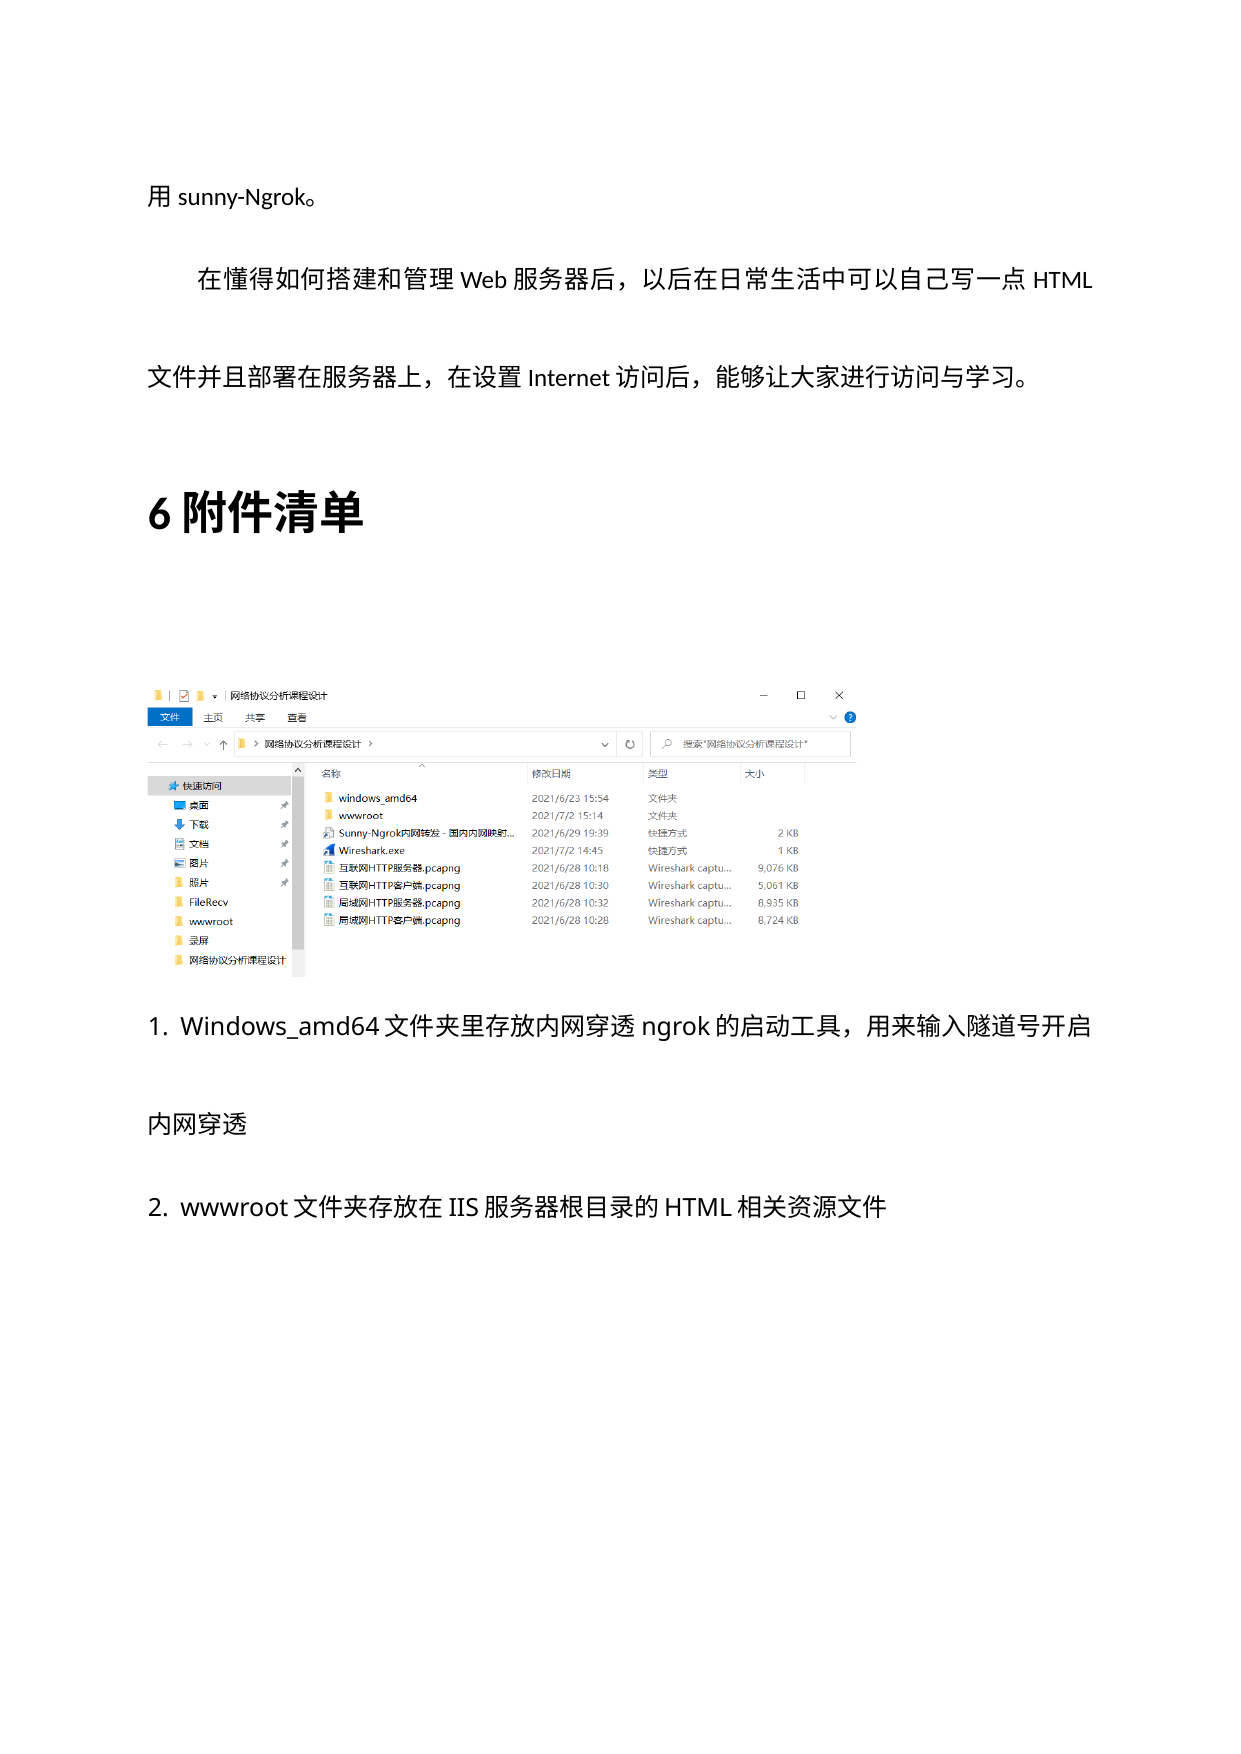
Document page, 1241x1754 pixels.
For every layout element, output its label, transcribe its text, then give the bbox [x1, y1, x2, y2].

picture [147, 686, 857, 977]
list Windows_amd64文件夹里存放内网穿透ngrok的启动工具，用来输入隧道号开启内网穿透 [148, 992, 1092, 1155]
subtitle 6 附件清单 [148, 461, 1092, 559]
text 在懂得如何搭建和管理Web服务器后，以后在日常生活中可以自己写一点HTML文件并且部署在服务器上，在设置Internet访问后，能够让大家进行访问与学习。 [148, 245, 1092, 408]
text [148, 162, 1092, 227]
list wwwroot文件夹存放在IIS服务器根目录的HTML相关资源文件 [148, 1173, 1092, 1238]
